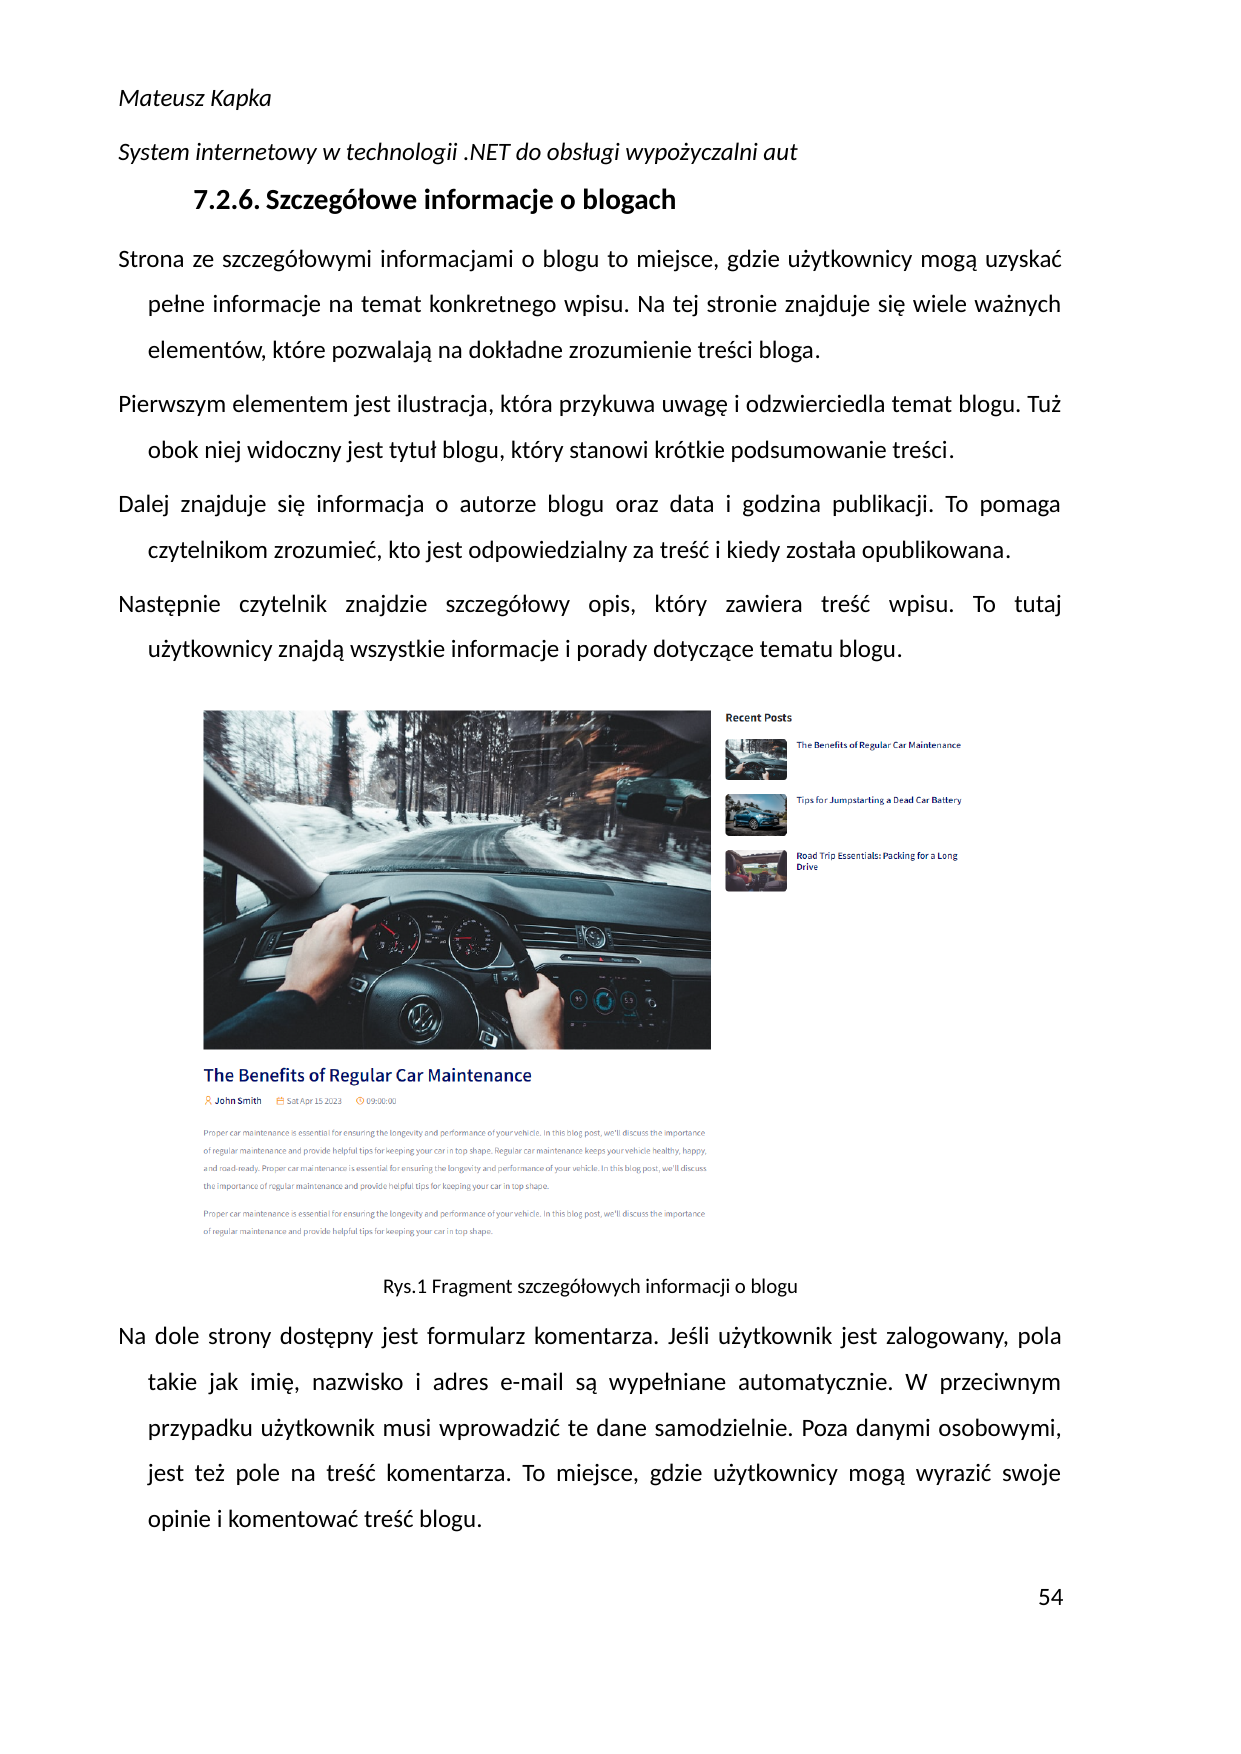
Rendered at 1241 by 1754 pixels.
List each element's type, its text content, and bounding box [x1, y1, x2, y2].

text Dalej znajduje się informacja o autorze blogu oraz data i godzina publikacji. To pomaga czytelnikom zrozumieć, kto jest odpowiedzialny za treść i kiedy została opublikowana. [118, 488, 1063, 564]
text Rys.1 Fragment szczegółowych informacji o blogu [118, 1274, 1063, 1299]
subtitle Szczegółowe informacje o blogach [193, 181, 1063, 217]
picture [172, 687, 1009, 1251]
text Strona ze szczegółowymi informacjami o blogu to miejsce, gdzie użytkownicy mogą uzyskać pełne informacje na temat konkretnego wpisu. Na tej stronie znajduje się wiele ważnych elementów, które pozwalają na dokładne zrozumienie treści bloga. [118, 243, 1063, 365]
text Następnie czytelnik znajdzie szczegółowy opis, który zawiera treść wpisu. To tutaj użytkownicy znajdą wszystkie informacje i porady dotyczące tematu blogu. [118, 588, 1063, 664]
text Na dole strony dostępny jest formularz komentarza. Jeśli użytkownik jest zalogowany, pola takie jak imię, nazwisko i adres e-mail są wypełniane automatycznie. W przeciwnym przypadku użytkownik musi wprowadzić te dane samodzielnie. Poza danymi osobowymi, jest też pole na treść komentarza. To miejsce, gdzie użytkownicy mogą wyrazić swoje opinie i komentować treść blogu. [118, 1320, 1063, 1534]
text Pierwszym elementem jest ilustracja, która przykuwa uwagę i odzwierciedla temat blogu. Tuż obok niej widoczny jest tytuł blogu, który stanowi krótkie podsumowanie treści. [118, 388, 1063, 464]
